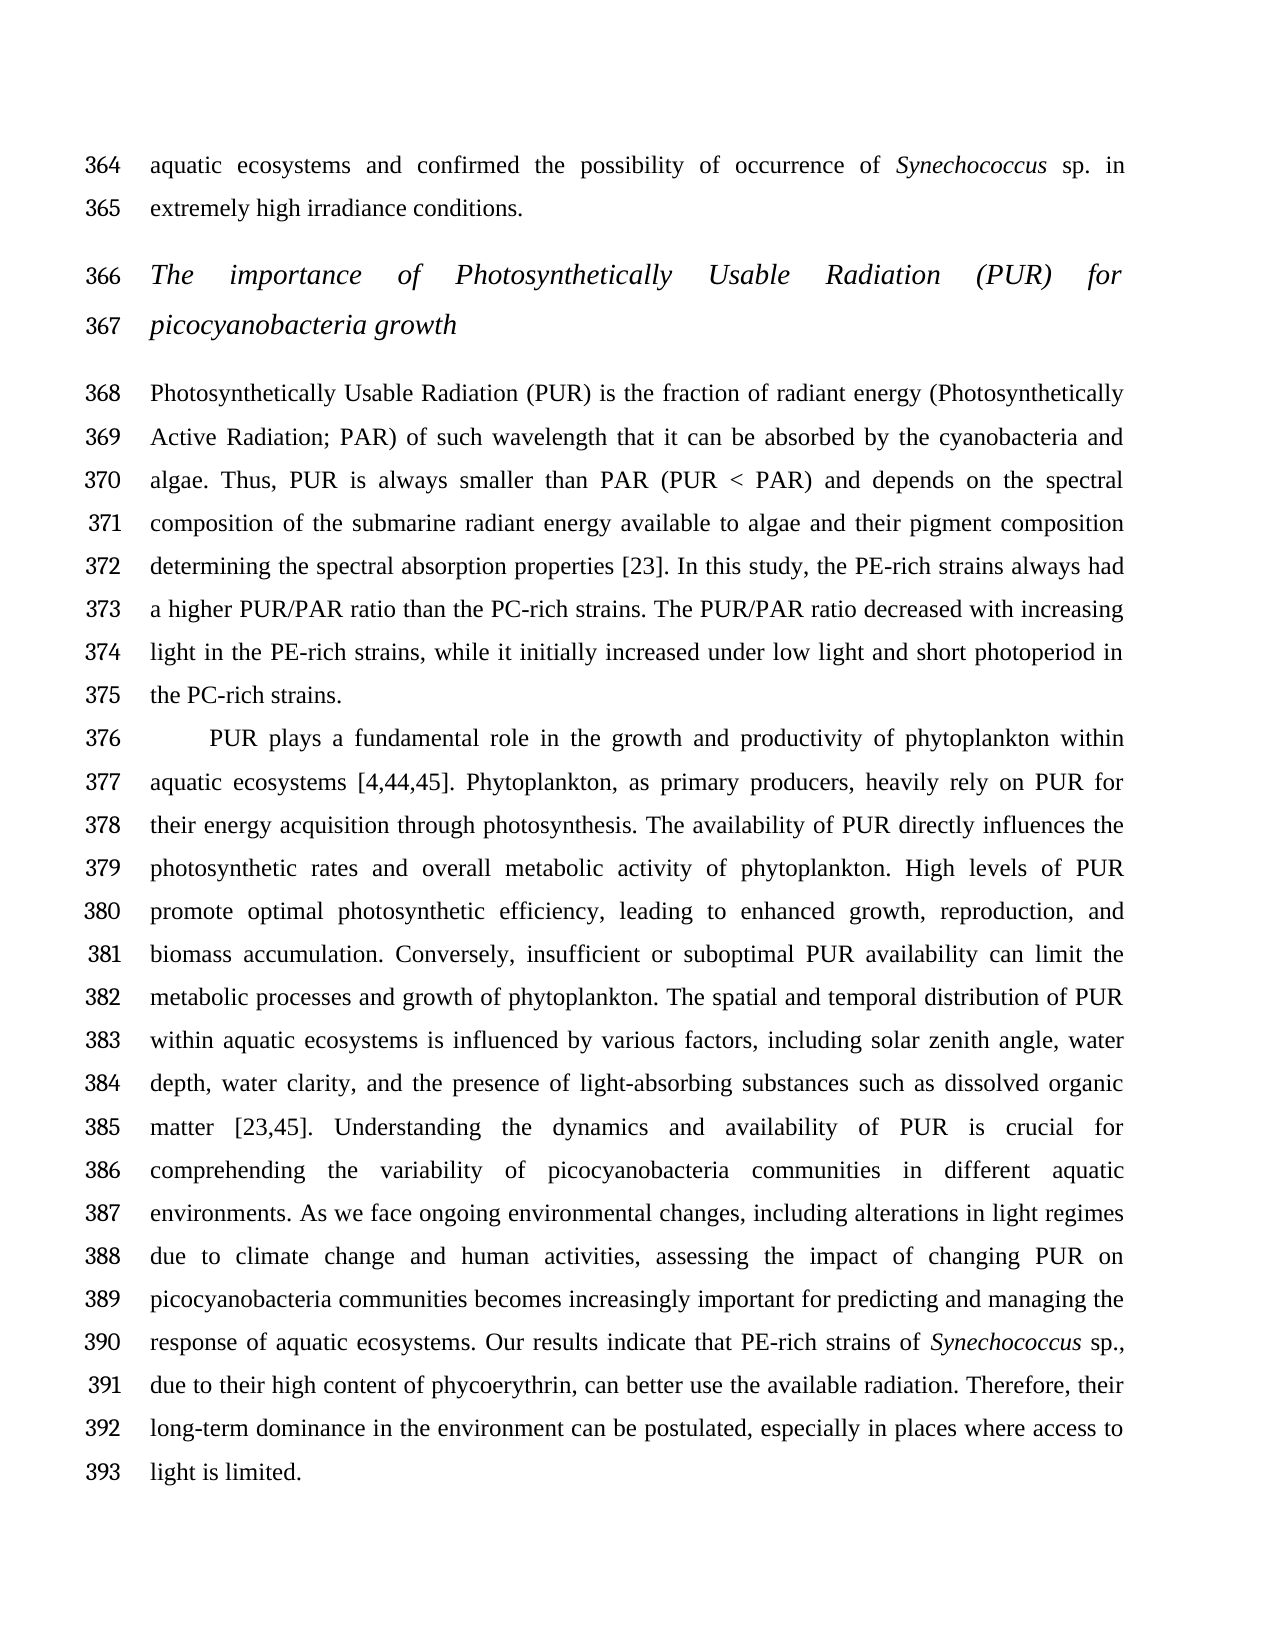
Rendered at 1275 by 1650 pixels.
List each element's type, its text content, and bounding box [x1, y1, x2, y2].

subtitle The importance of Photosynthetically Usable Radiation (PUR) for picocyanobacteria growth [150, 257, 1125, 341]
text PUR plays a fundamental role in the growth and productivity of phytoplankton within aquatic ecosystems [4,44,45]. Phytoplankton, as primary producers, heavily rely on PUR for their energy acquisition through photosynthesis. The availability of PUR directly influences the photosynthetic rates and overall metabolic activity of phytoplankton. High levels of PUR promote optimal photosynthetic efficiency, leading to enhanced growth, reproduction, and biomass accumulation. Conversely, insufficient or suboptimal PUR availability can limit the metabolic processes and growth of phytoplankton. The spatial and temporal distribution of PUR within aquatic ecosystems is influenced by various factors, including solar zenith angle, water depth, water clarity, and the presence of light-absorbing substances such as dissolved organic matter [23,45]. Understanding the dynamics and availability of PUR is crucial for comprehending the variability of picocyanobacteria communities in different aquatic environments. As we face ongoing environmental changes, including alterations in light regimes due to climate change and human activities, assessing the impact of changing PUR on picocyanobacteria communities becomes increasingly important for predicting and managing the response of aquatic ecosystems. Our results indicate that PE-rich strains of Synechococcus sp., due to their high content of phycoerythrin, can better use the available radiation. Therefore, their long-term dominance in the environment can be postulated, especially in places where access to light is limited. [150, 723, 1125, 1485]
text Photosynthetically Usable Radiation (PUR) is the fraction of radiant energy (Photosynthetically Active Radiation; PAR) of such wavelength that it can be absorbed by the cyanobacteria and algae. Thus, PUR is always smaller than PAR (PUR < PAR) and depends on the spectral composition of the submarine radiant energy available to algae and their pigment composition determining the spectral absorption properties [23]. In this study, the PE-rich strains always had a higher PUR/PAR ratio than the PC-rich strains. The PUR/PAR ratio decreased with increasing light in the PE-rich strains, while it initially increased under low light and short photoperiod in the PC-rich strains. [150, 378, 1125, 709]
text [150, 150, 1125, 222]
